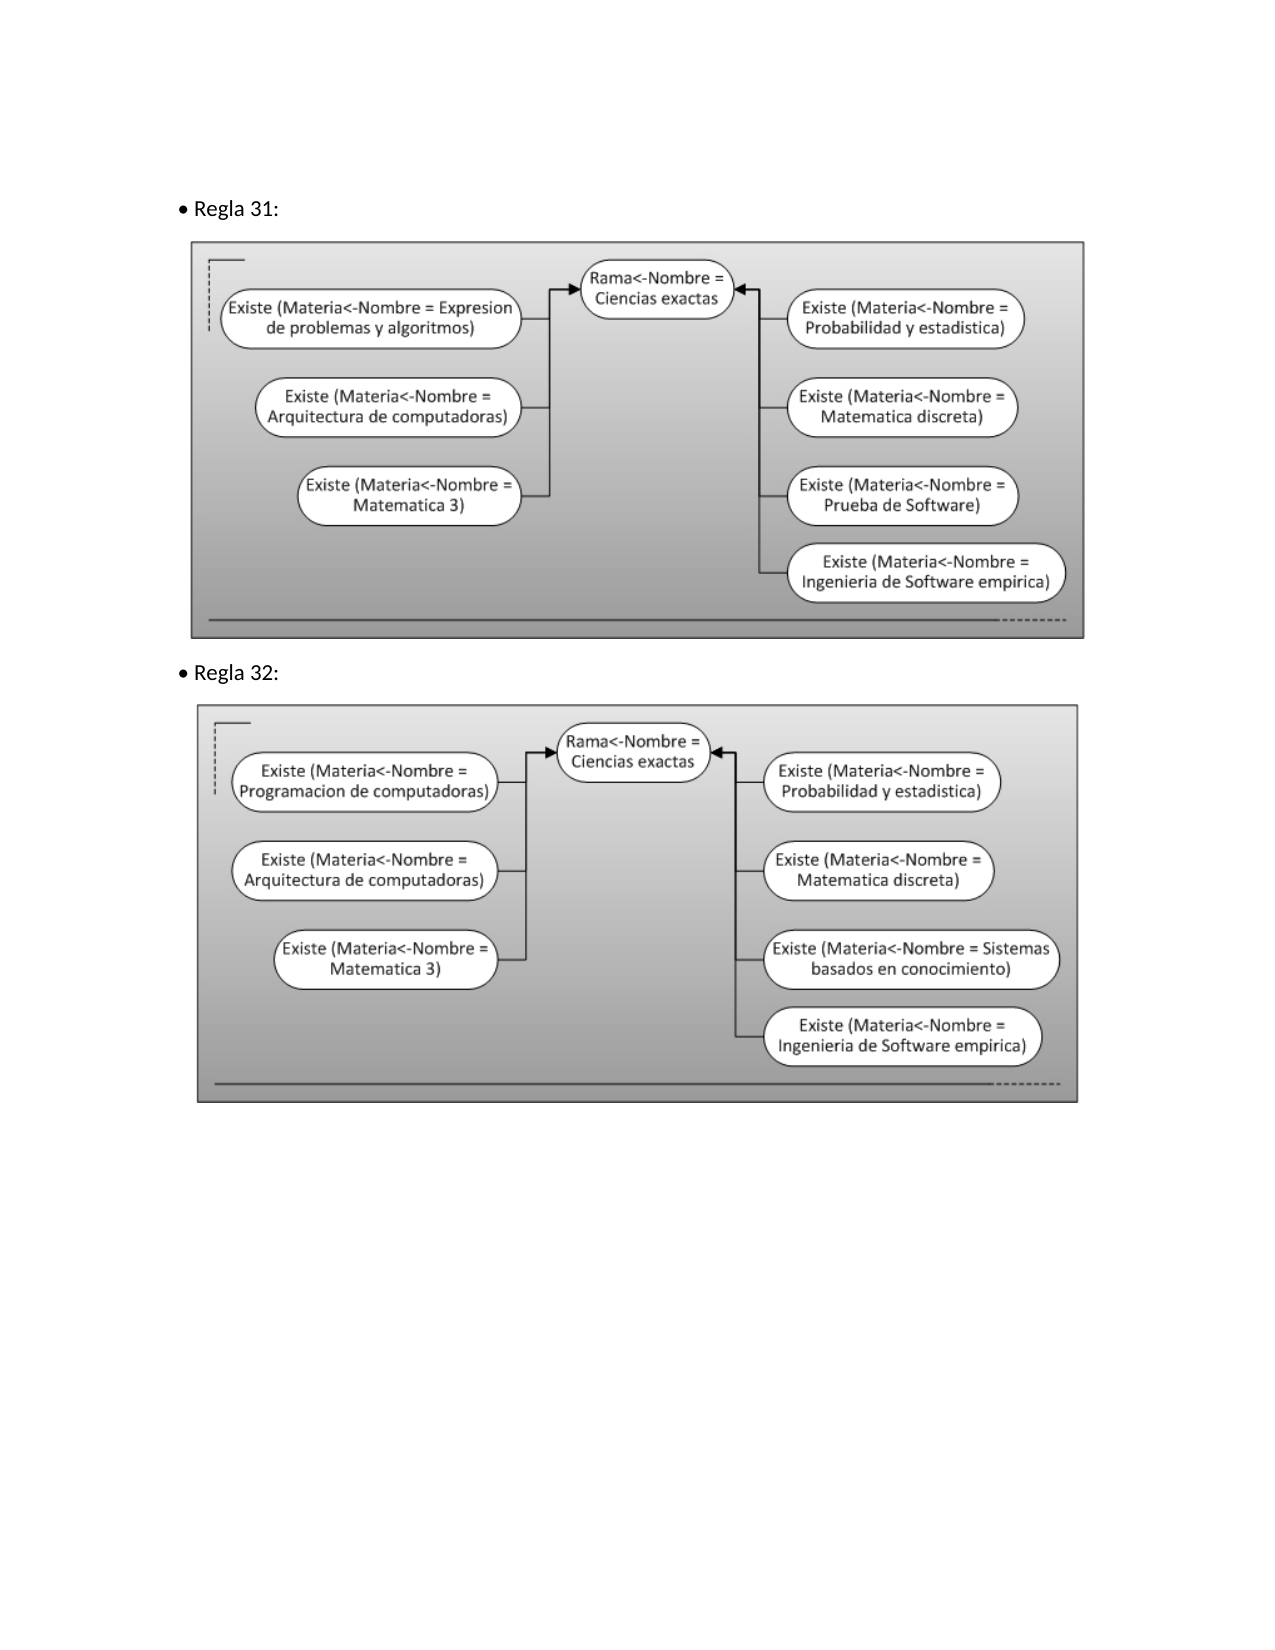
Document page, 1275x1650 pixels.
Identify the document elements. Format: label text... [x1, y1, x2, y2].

text • Regla 32: [177, 658, 1098, 686]
picture [190, 241, 1085, 639]
picture [196, 704, 1079, 1103]
text • Regla 31: [177, 194, 1098, 222]
